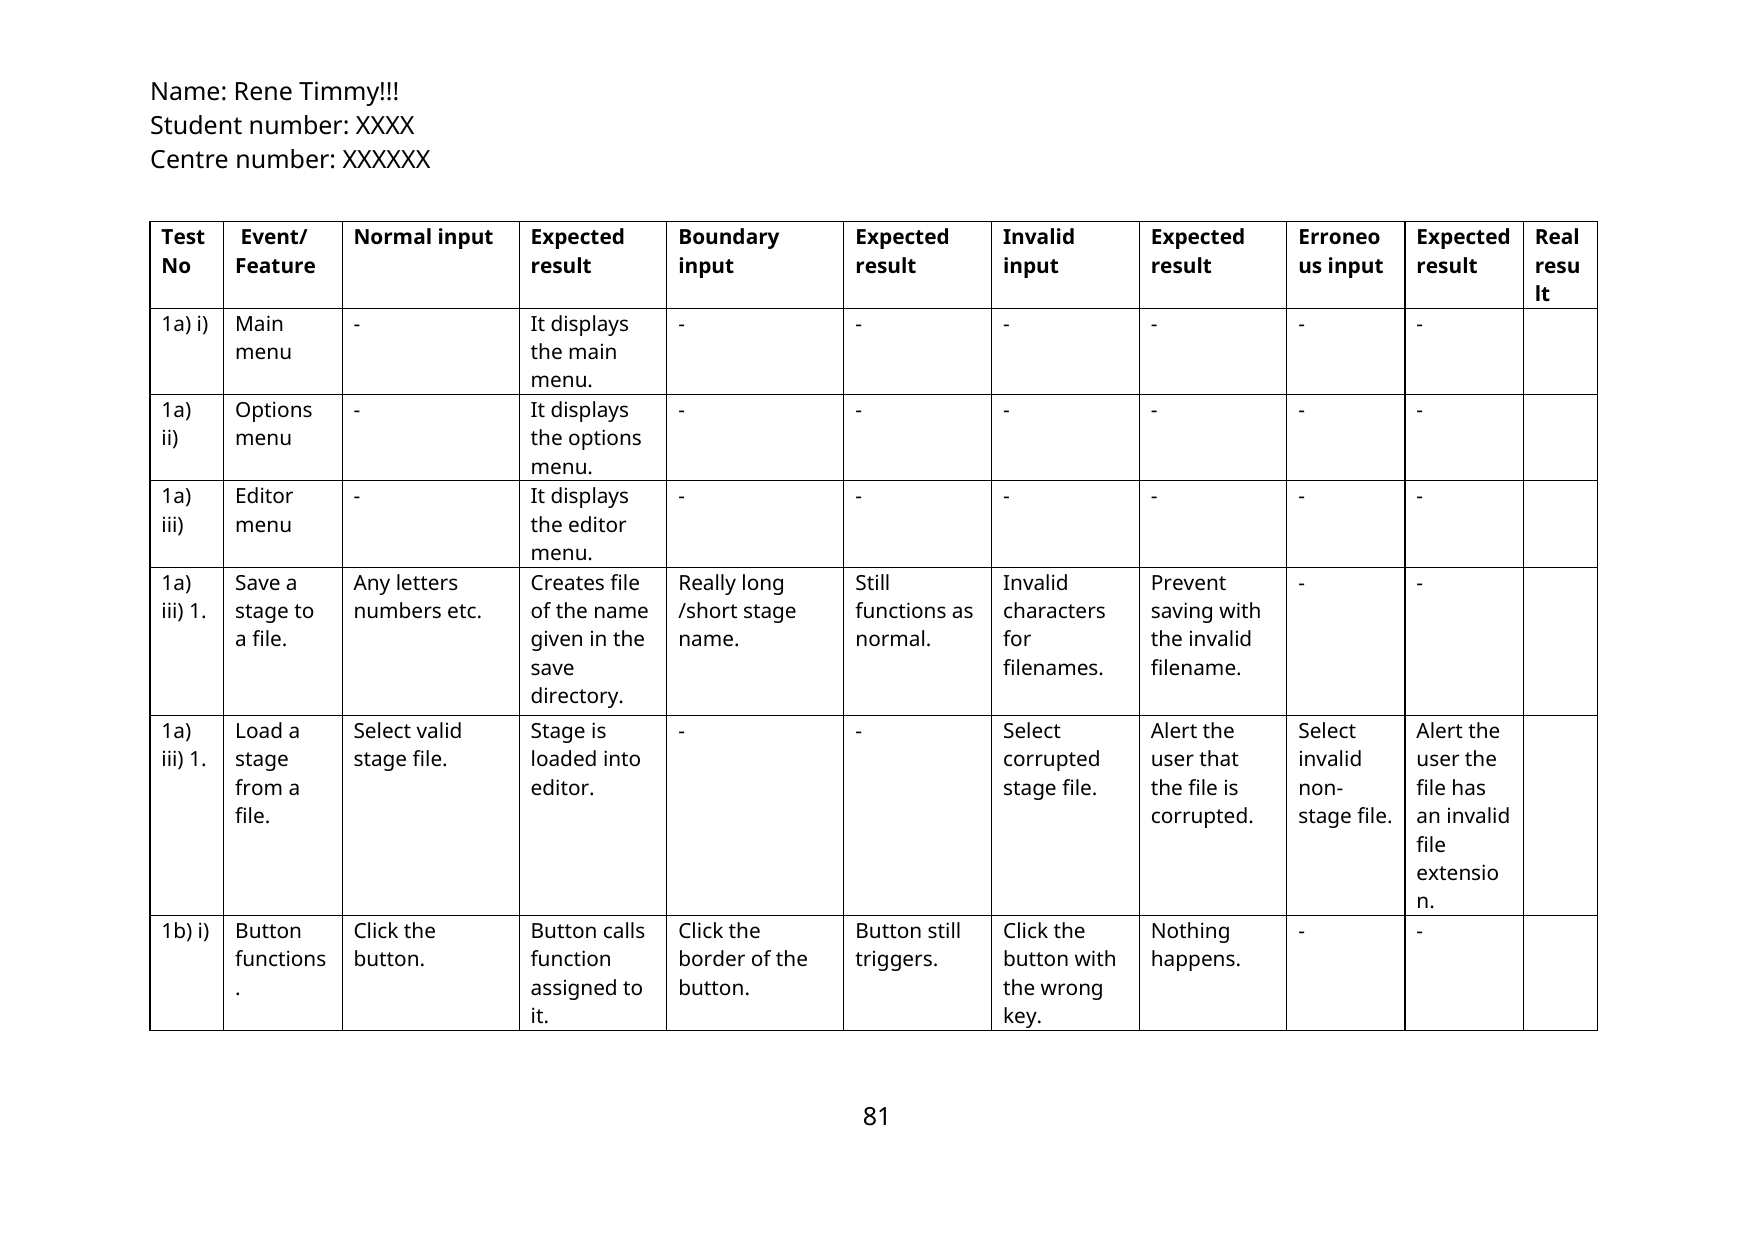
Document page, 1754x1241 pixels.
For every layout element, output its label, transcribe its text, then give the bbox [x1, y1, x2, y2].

table_cell Click the border of the button. [667, 916, 843, 1030]
table_cell - [1406, 568, 1523, 715]
table_cell Main menu [224, 309, 342, 394]
table_cell Select invalid non-stage file. [1287, 716, 1404, 915]
table_cell Really long /short stage name. [667, 568, 843, 715]
table_cell 1b) i) [151, 916, 223, 1030]
table_cell Load a stage from a file. [224, 716, 342, 915]
table_header Normal input [343, 222, 519, 308]
table_cell - [667, 716, 843, 915]
table_cell - [992, 309, 1139, 394]
table_cell - [992, 481, 1139, 567]
table_cell Save a stage to a file. [224, 568, 342, 715]
table_cell Editor menu [224, 481, 342, 567]
table_cell - [1406, 395, 1523, 480]
table_cell It displays the options menu. [520, 395, 666, 480]
table_cell - [1287, 309, 1404, 394]
table_cell [1524, 481, 1597, 567]
table_cell - [1406, 481, 1523, 567]
table_header Expected result [1140, 222, 1286, 308]
table_cell - [343, 309, 519, 394]
table_cell Stage is loaded into editor. [520, 716, 666, 915]
table_cell - [844, 716, 991, 915]
table_cell - [844, 309, 991, 394]
table_cell Still functions as normal. [844, 568, 991, 715]
table_cell - [1406, 916, 1523, 1030]
table_cell - [343, 395, 519, 480]
table_cell [1524, 916, 1597, 1030]
table_cell Any letters numbers etc. [343, 568, 519, 715]
table_cell - [844, 481, 991, 567]
table_cell Alert the user the file has an invalid file extension. [1406, 716, 1523, 915]
table_cell 1a) iii) 1. [151, 716, 223, 915]
table_cell Prevent saving with the invalid filename. [1140, 568, 1286, 715]
table_cell - [667, 481, 843, 567]
table_cell 1a) iii) 1. [151, 568, 223, 715]
table_cell Alert the user that the file is corrupted. [1140, 716, 1286, 915]
table_cell Select valid stage file. [343, 716, 519, 915]
table_cell Select corrupted stage file. [992, 716, 1139, 915]
table_cell [1524, 716, 1597, 915]
table_cell - [667, 395, 843, 480]
table_header Event/ Feature [224, 222, 342, 308]
table_cell - [1287, 395, 1404, 480]
table_cell - [667, 309, 843, 394]
table_cell Click the button. [343, 916, 519, 1030]
table_cell - [1140, 481, 1286, 567]
table_cell - [1406, 309, 1523, 394]
table_cell Button calls function assigned to it. [520, 916, 666, 1030]
table_cell Invalid characters for filenames. [992, 568, 1139, 715]
table_cell 1a) i) [151, 309, 223, 394]
table_cell [1524, 309, 1597, 394]
table_header Erroneous input [1287, 222, 1404, 308]
table_header Invalid input [992, 222, 1139, 308]
table_cell Creates file of the name given in the save directory. [520, 568, 666, 715]
table_header Expected result [1406, 222, 1523, 308]
table_cell - [992, 395, 1139, 480]
table_header Expected result [844, 222, 991, 308]
table_header Test No [151, 222, 223, 308]
table_cell - [343, 481, 519, 567]
table_header Real result [1524, 222, 1597, 308]
table_cell [1524, 395, 1597, 480]
table_cell Button functions. [224, 916, 342, 1030]
table_cell Nothing happens. [1140, 916, 1286, 1030]
table_cell Button still triggers. [844, 916, 991, 1030]
table_cell - [1140, 395, 1286, 480]
table_header Boundary input [667, 222, 843, 308]
table_cell 1a) iii) [151, 481, 223, 567]
table_cell [1524, 568, 1597, 715]
table_cell Click the button with the wrong key. [992, 916, 1139, 1030]
table_cell - [844, 395, 991, 480]
table_cell - [1287, 568, 1404, 715]
table_cell - [1287, 481, 1404, 567]
table_header Expected result [520, 222, 666, 308]
table_cell - [1140, 309, 1286, 394]
table_cell It displays the editor menu. [520, 481, 666, 567]
table_cell It displays the main menu. [520, 309, 666, 394]
table_cell 1a) ii) [151, 395, 223, 480]
table_cell Options menu [224, 395, 342, 480]
table_cell - [1287, 916, 1404, 1030]
